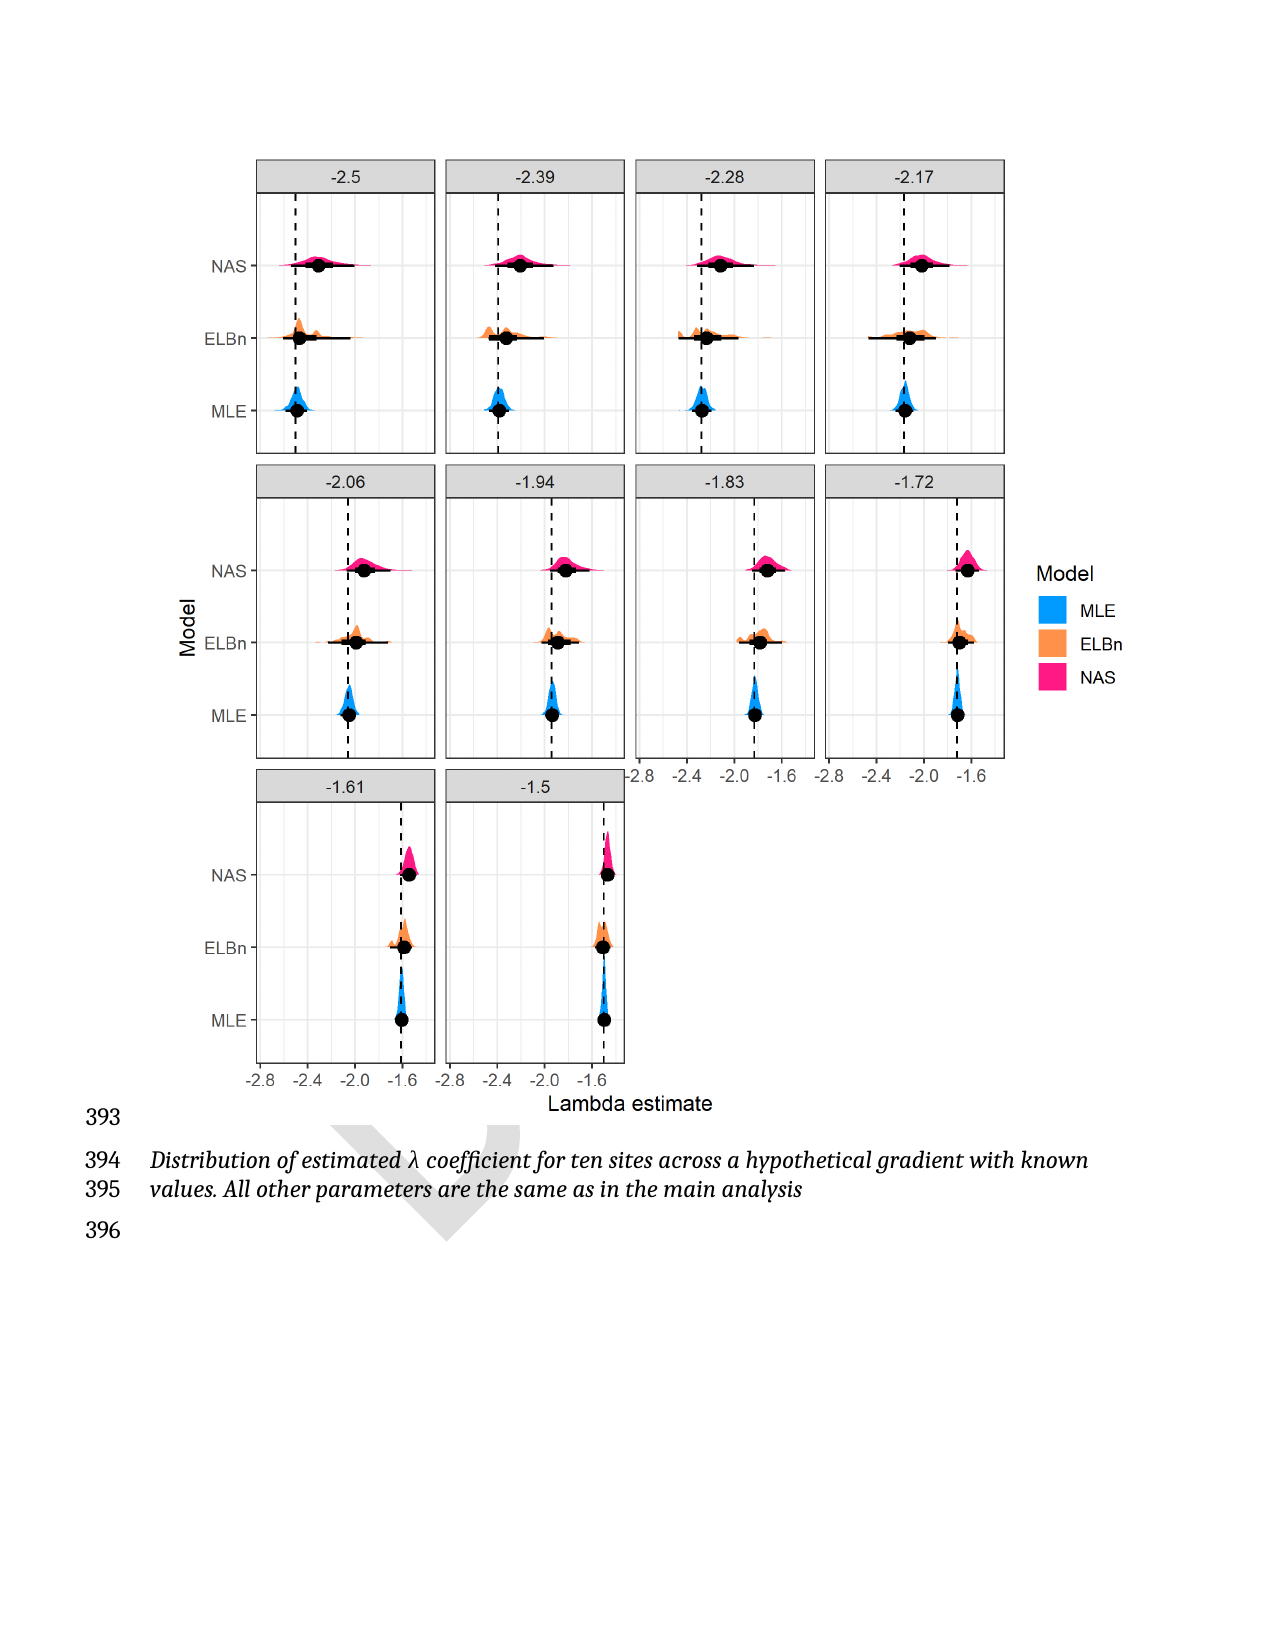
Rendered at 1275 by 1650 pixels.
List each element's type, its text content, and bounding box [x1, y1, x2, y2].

picture [168, 150, 1144, 1125]
text Distribution of estimated coefficient for ten sites across a hypothetical gradient with known values. All other parameters are the same as in the main analysis [150, 1146, 1125, 1203]
